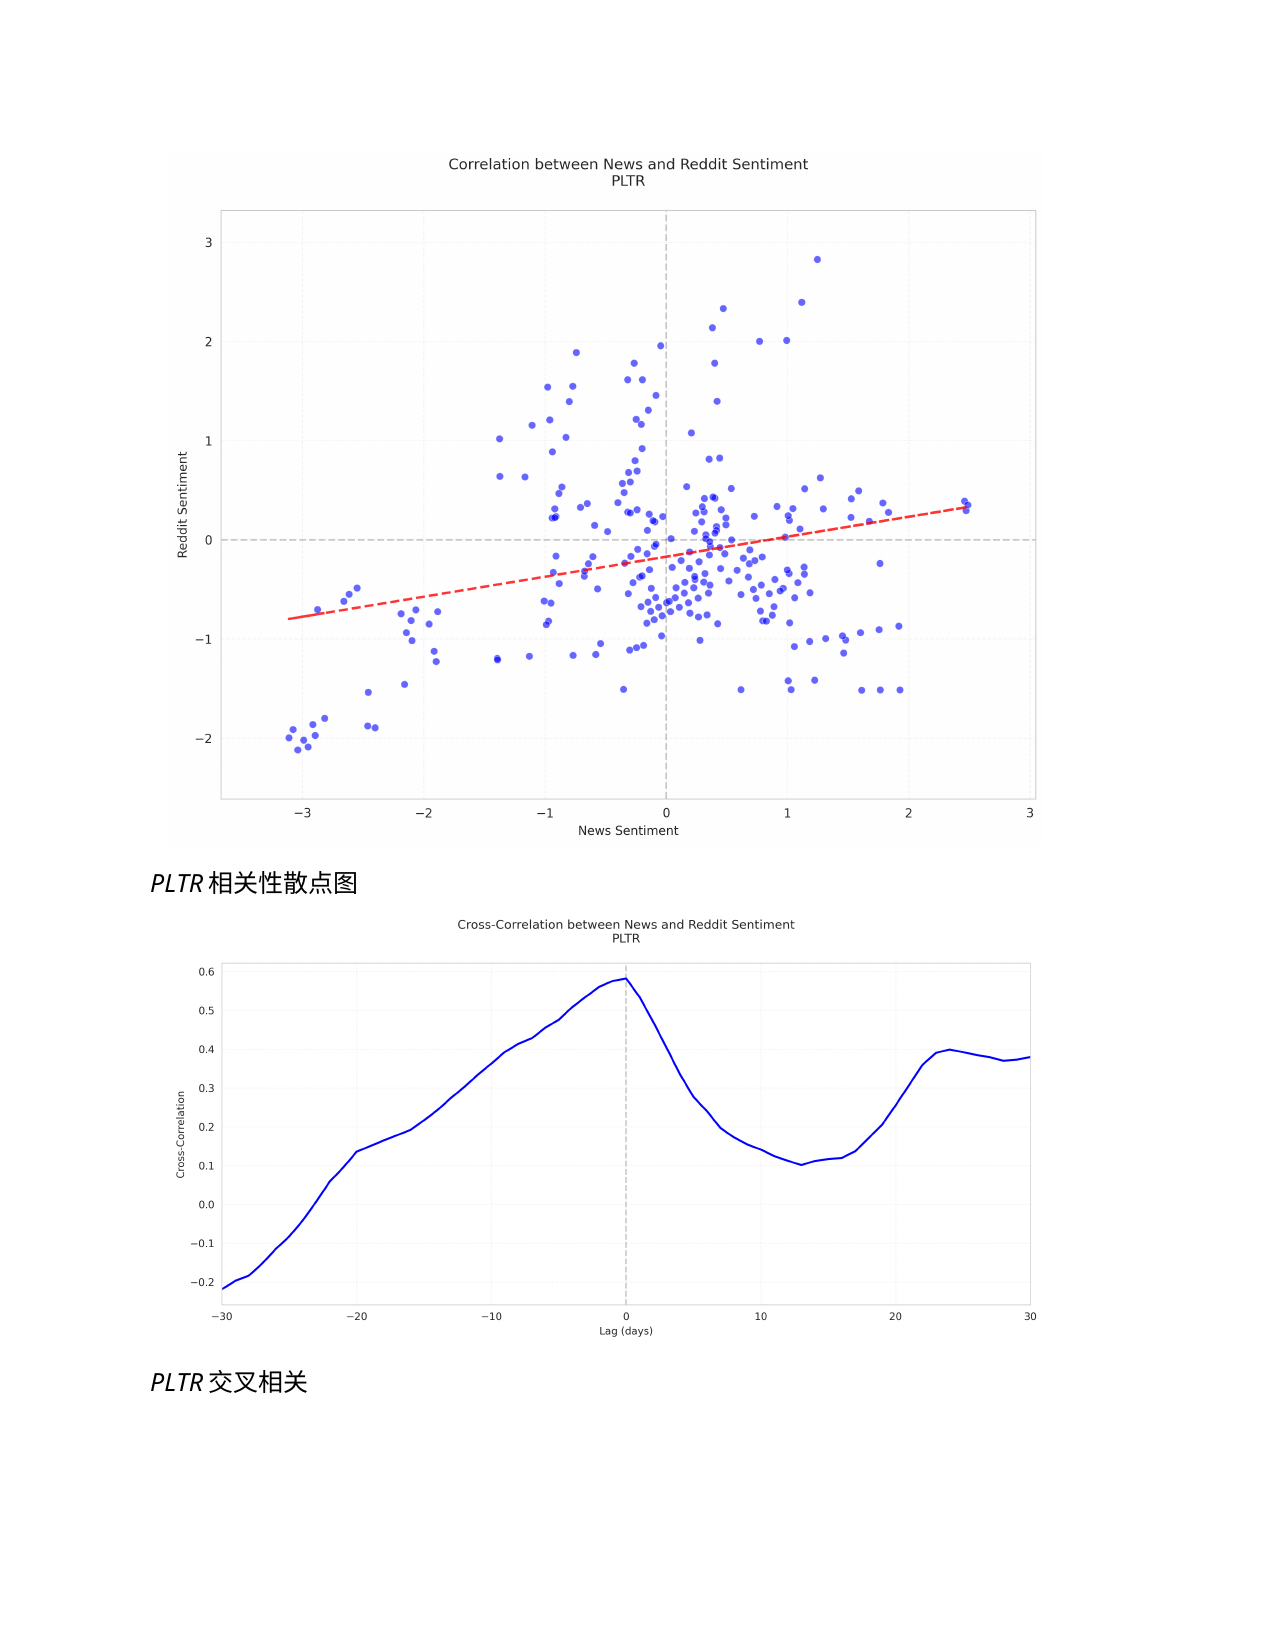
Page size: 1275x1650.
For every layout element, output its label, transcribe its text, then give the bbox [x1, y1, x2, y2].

text PLTR交叉相关 [150, 1364, 1125, 1399]
picture [168, 912, 1044, 1344]
picture [168, 150, 1044, 846]
text PLTR相关性散点图 [150, 866, 1125, 900]
